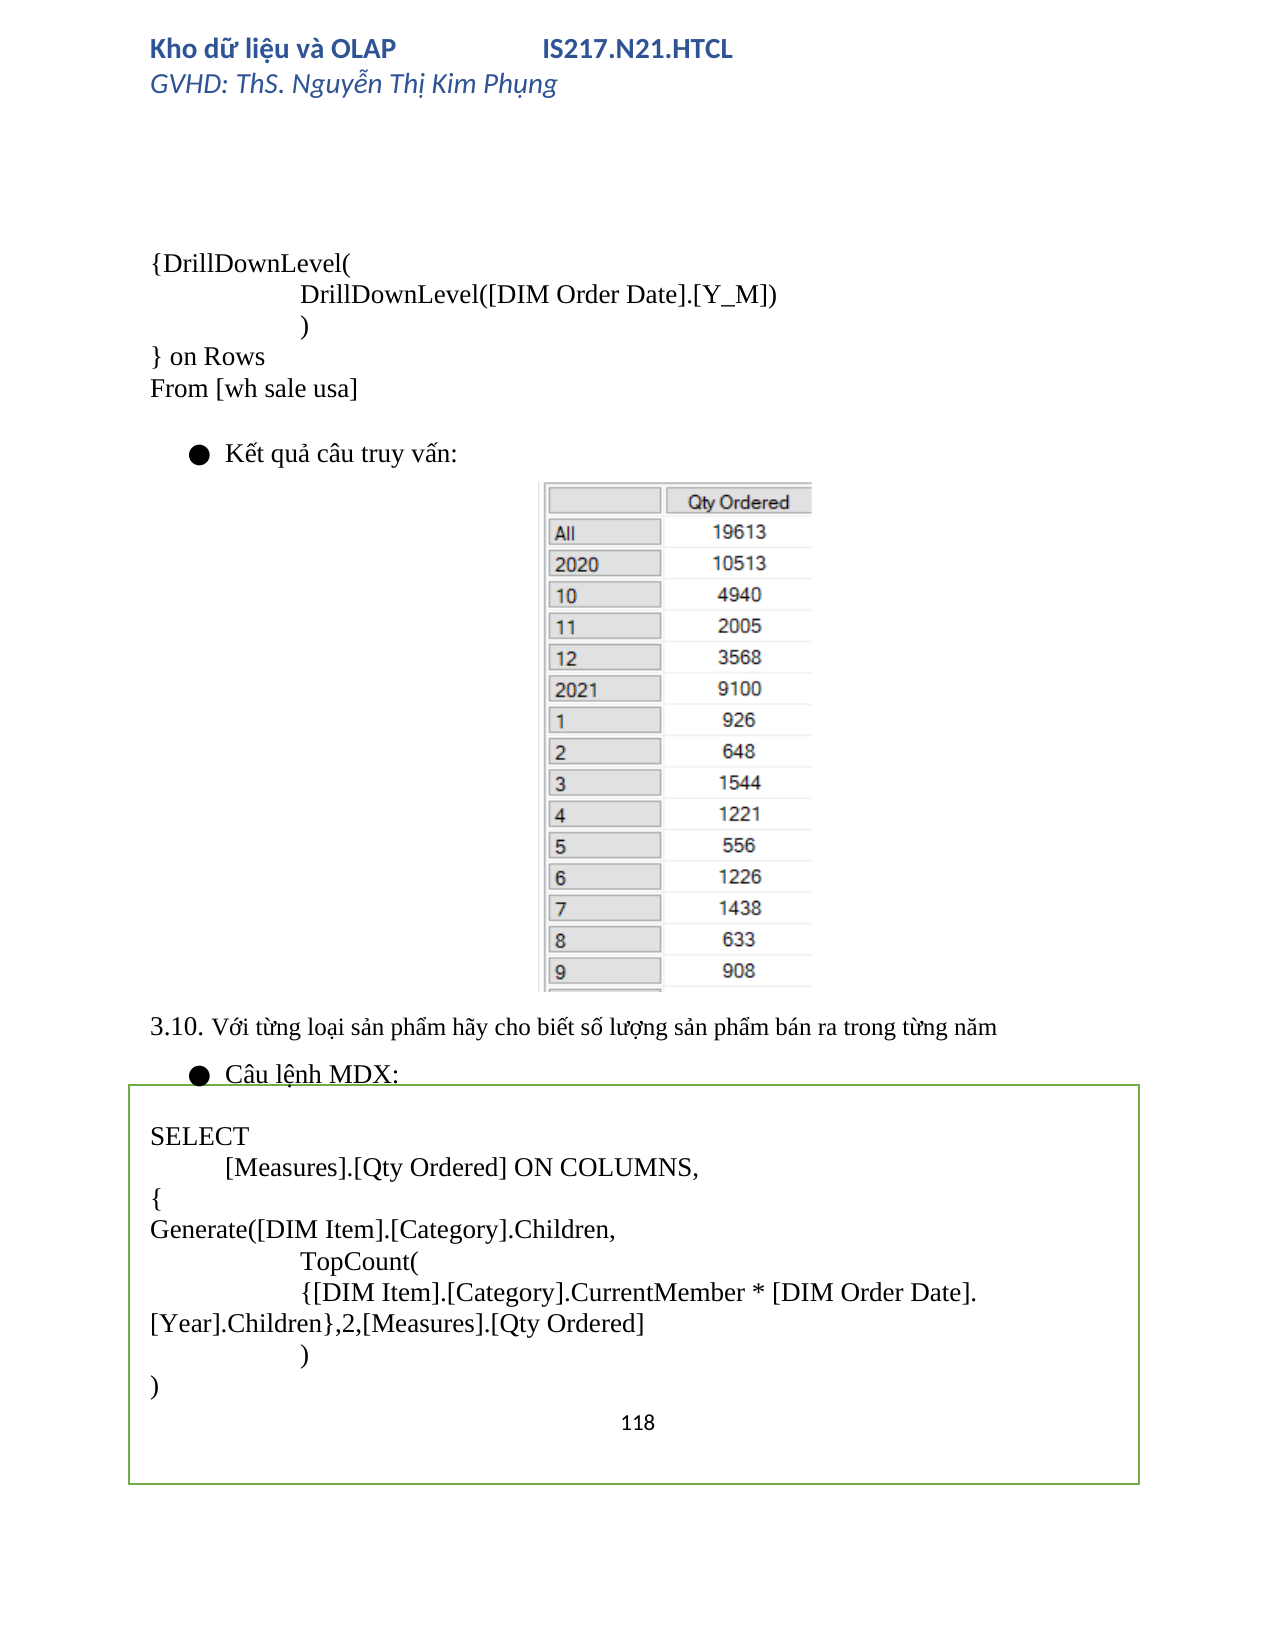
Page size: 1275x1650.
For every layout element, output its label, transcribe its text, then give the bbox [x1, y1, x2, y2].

subtitle 3.10. Với từng loại sản phẩm hãy cho biết số lượng sản phẩm bán ra trong từng năm [150, 1010, 1125, 1041]
text TopCount( [150, 1245, 1125, 1276]
picture [538, 481, 812, 992]
text } on Rows [150, 341, 1125, 372]
text DrillDownLevel([DIM Order Date].[Y_M]) [150, 278, 1125, 309]
text ) [150, 1369, 1125, 1401]
text ) [150, 309, 1125, 341]
text {DrillDownLevel( [150, 247, 1125, 278]
text SELECT [150, 1120, 1125, 1151]
text ) [150, 1338, 1125, 1369]
text { [150, 1182, 1125, 1214]
text {[DIM Item].[Category].CurrentMember * [DIM Order Date].[Year].Children},2,[Measures].[Qty Ordered] [150, 1276, 1125, 1338]
text Generate([DIM Item].[Category].Children, [150, 1214, 1125, 1245]
text [Measures].[Qty Ordered] ON COLUMNS, [150, 1151, 1125, 1182]
list Kết quả câu truy vấn: [187, 422, 1125, 477]
list Câu lệnh MDX: [187, 1044, 1125, 1099]
text From [wh sale usa] [150, 372, 1125, 403]
